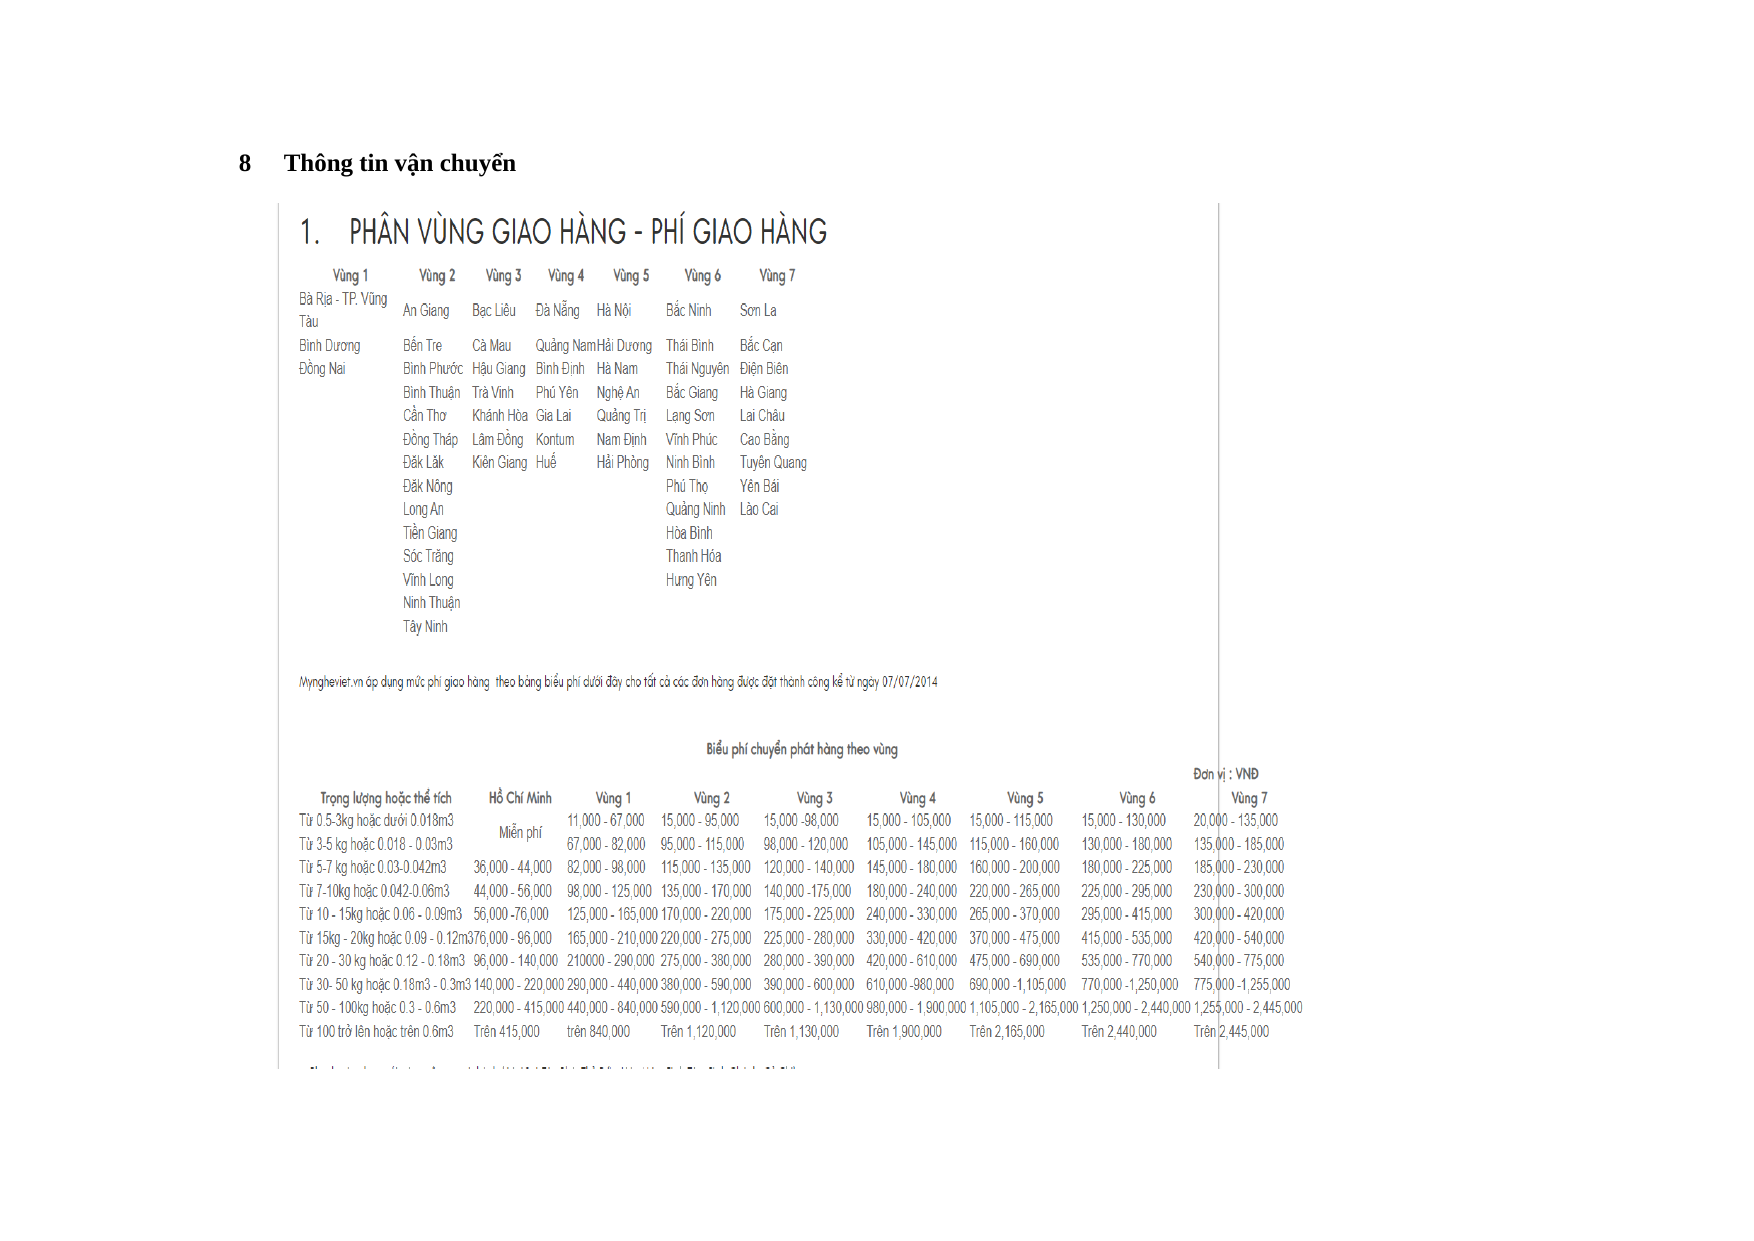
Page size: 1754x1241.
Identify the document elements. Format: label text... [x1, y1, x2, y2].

list Thông tin vận chuyển [238, 148, 1636, 176]
picture [276, 203, 1314, 1069]
